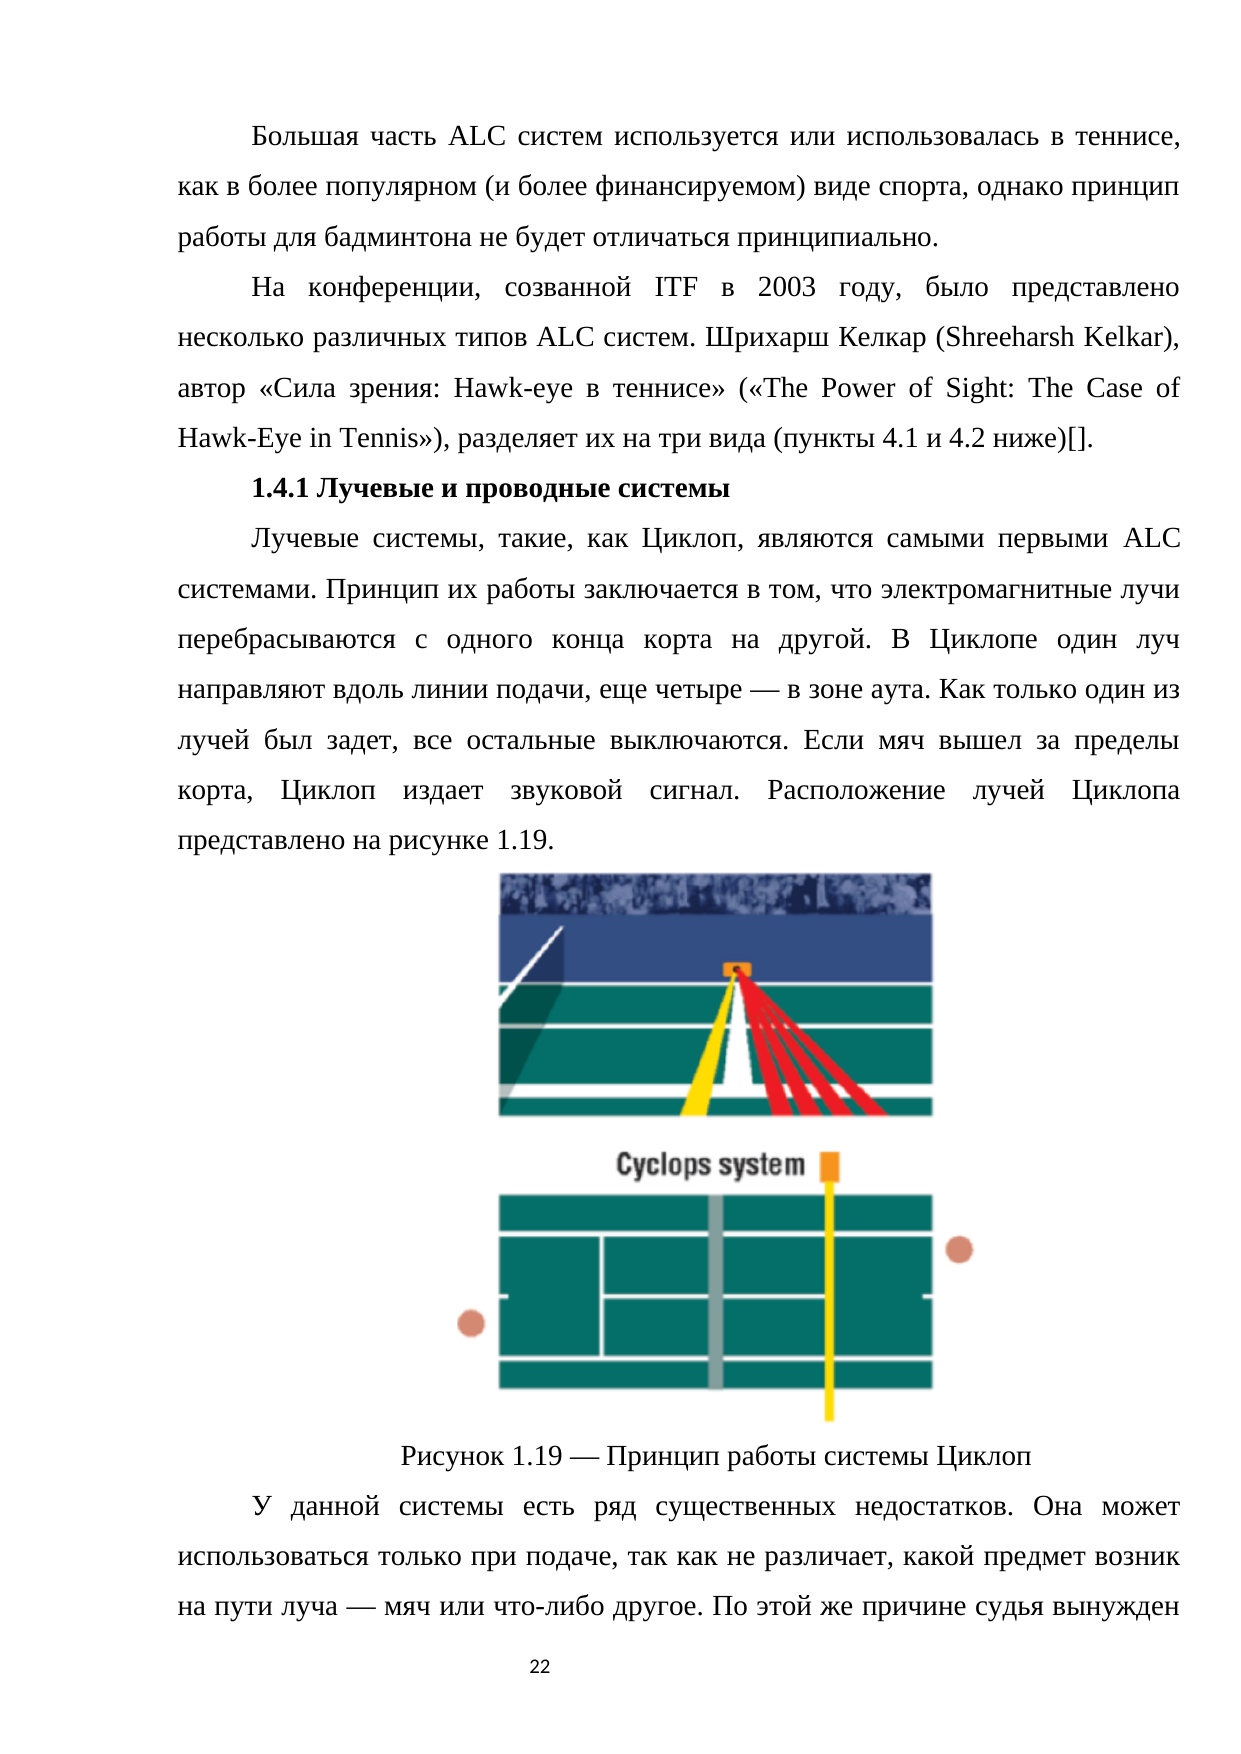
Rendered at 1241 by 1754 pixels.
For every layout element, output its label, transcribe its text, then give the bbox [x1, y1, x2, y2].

text 1.4.1 Лучевые и проводные системы [177, 470, 1181, 504]
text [177, 1488, 1181, 1622]
text Большая часть ALC систем используется или использовалась в теннисе, как в более популярном (и более финансируемом) виде спорта, однако принцип работы для бадминтона не будет отличаться принципиально. [177, 118, 1181, 252]
picture [457, 872, 976, 1425]
text Рисунок 1.19 — Принцип работы системы Циклоп [177, 1438, 1181, 1471]
text Лучевые системы, такие, как Циклоп, являются самыми первыми ALC системами. Принцип их работы заключается в том, что электромагнитные лучи перебрасываются с одного конца корта на другой. В Циклопе один луч направляют вдоль линии подачи, еще четыре — в зоне аута. Как только один из лучей был задет, все остальные выключаются. Если мяч вышел за пределы корта, Циклоп издает звуковой сигнал. Расположение лучей Циклопа представлено на рисунке 1.19. [177, 521, 1181, 856]
text На конференции, созванной ITF в 2003 году, было представлено несколько различных типов ALC систем. Шрихарш Келкар (Shreeharsh Kelkar), автор «Сила зрения: Hawk-eye в теннисе» («The Power of Sight: The Case of Hawk-Eye in Tennis»), разделяет их на три вида (пункты 4.1 и 4.2 ниже)[]. [177, 269, 1181, 453]
